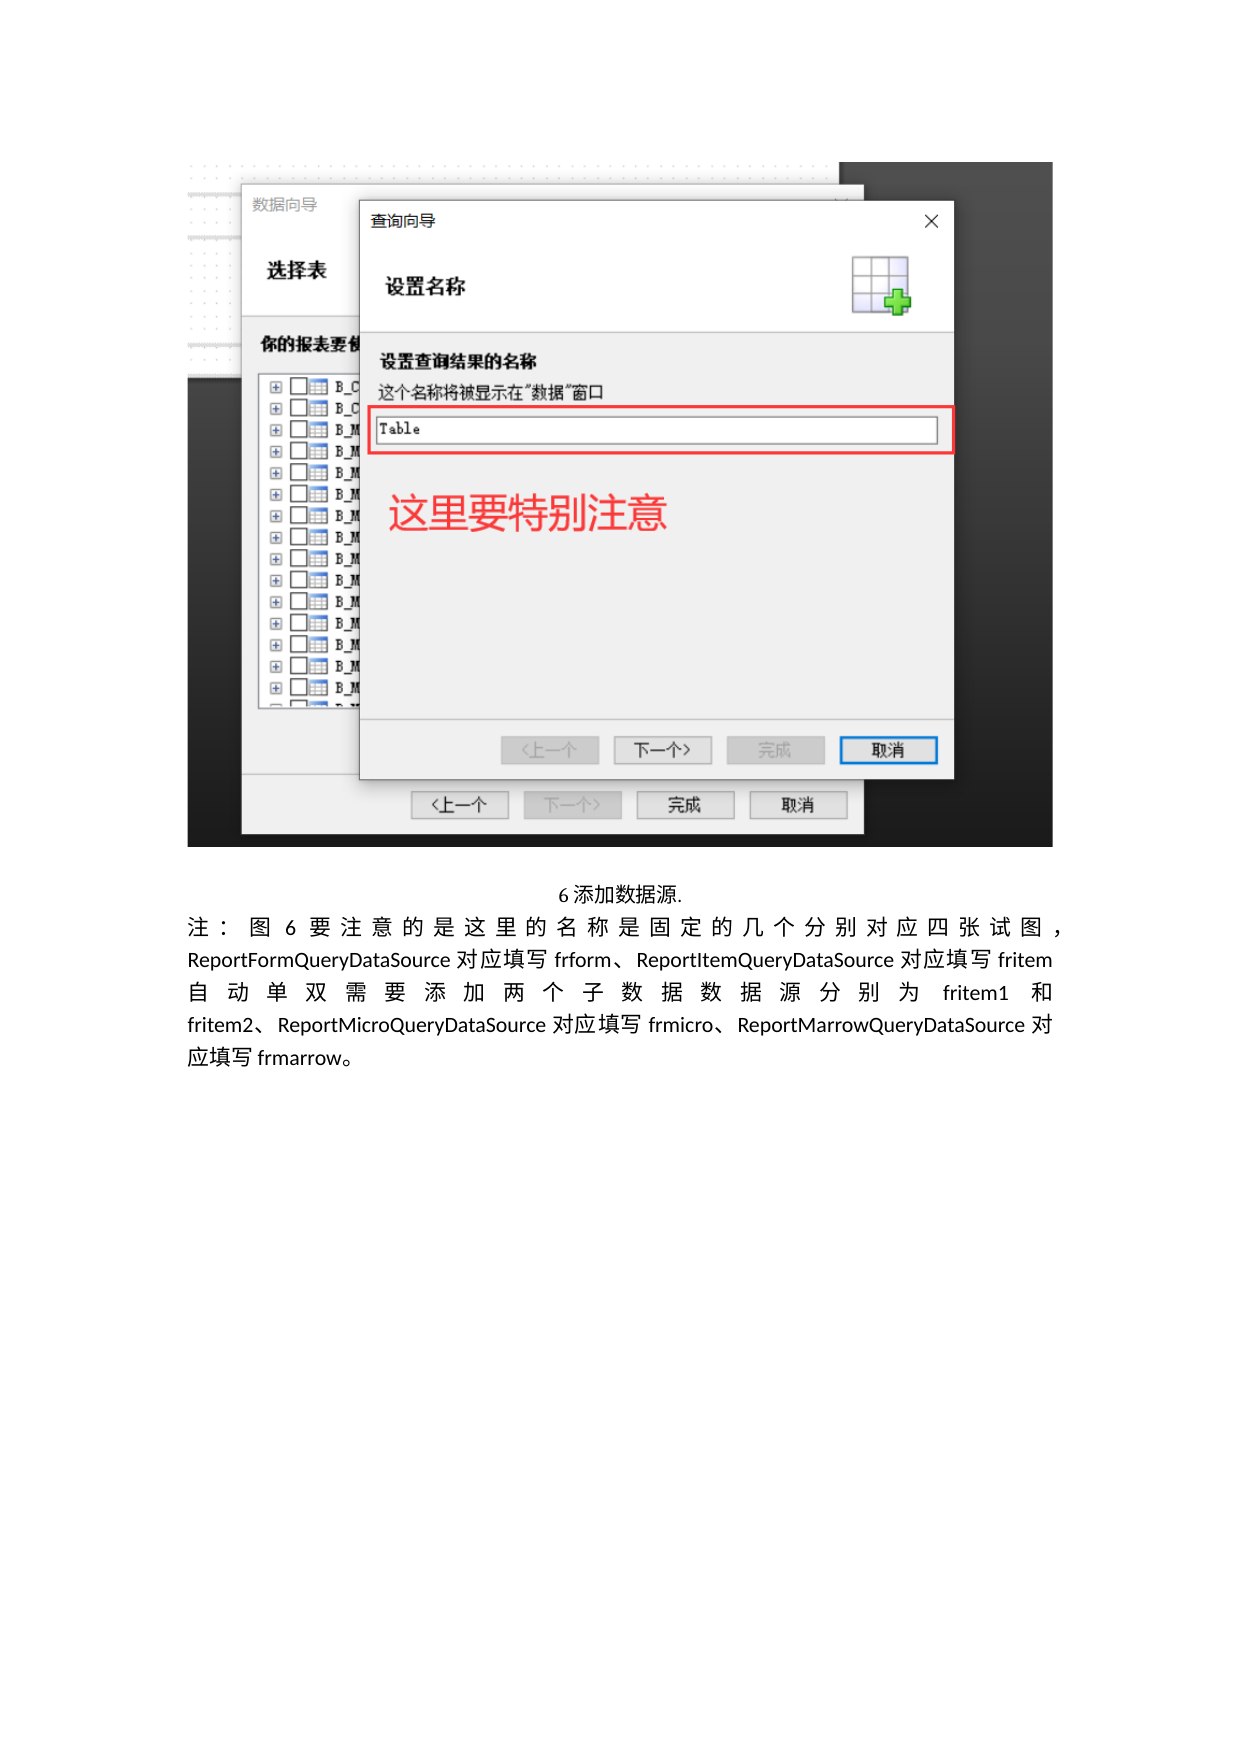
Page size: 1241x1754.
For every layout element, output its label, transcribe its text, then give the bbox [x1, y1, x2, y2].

text 6 添加数据源. [187, 877, 1053, 909]
text 注：图6要注意的是这里的名称是固定的几个分别对应四张试图，ReportFormQueryDataSource对应填写frform、ReportItemQueryDataSource对应填写fritem自动单双需要添加两个子数据数据源分别为fritem1和fritem2、ReportMicroQueryDataSource对应填写frmicro、ReportMarrowQueryDataSource对应填写frmarrow。 [187, 909, 1053, 1072]
picture [187, 162, 1053, 847]
